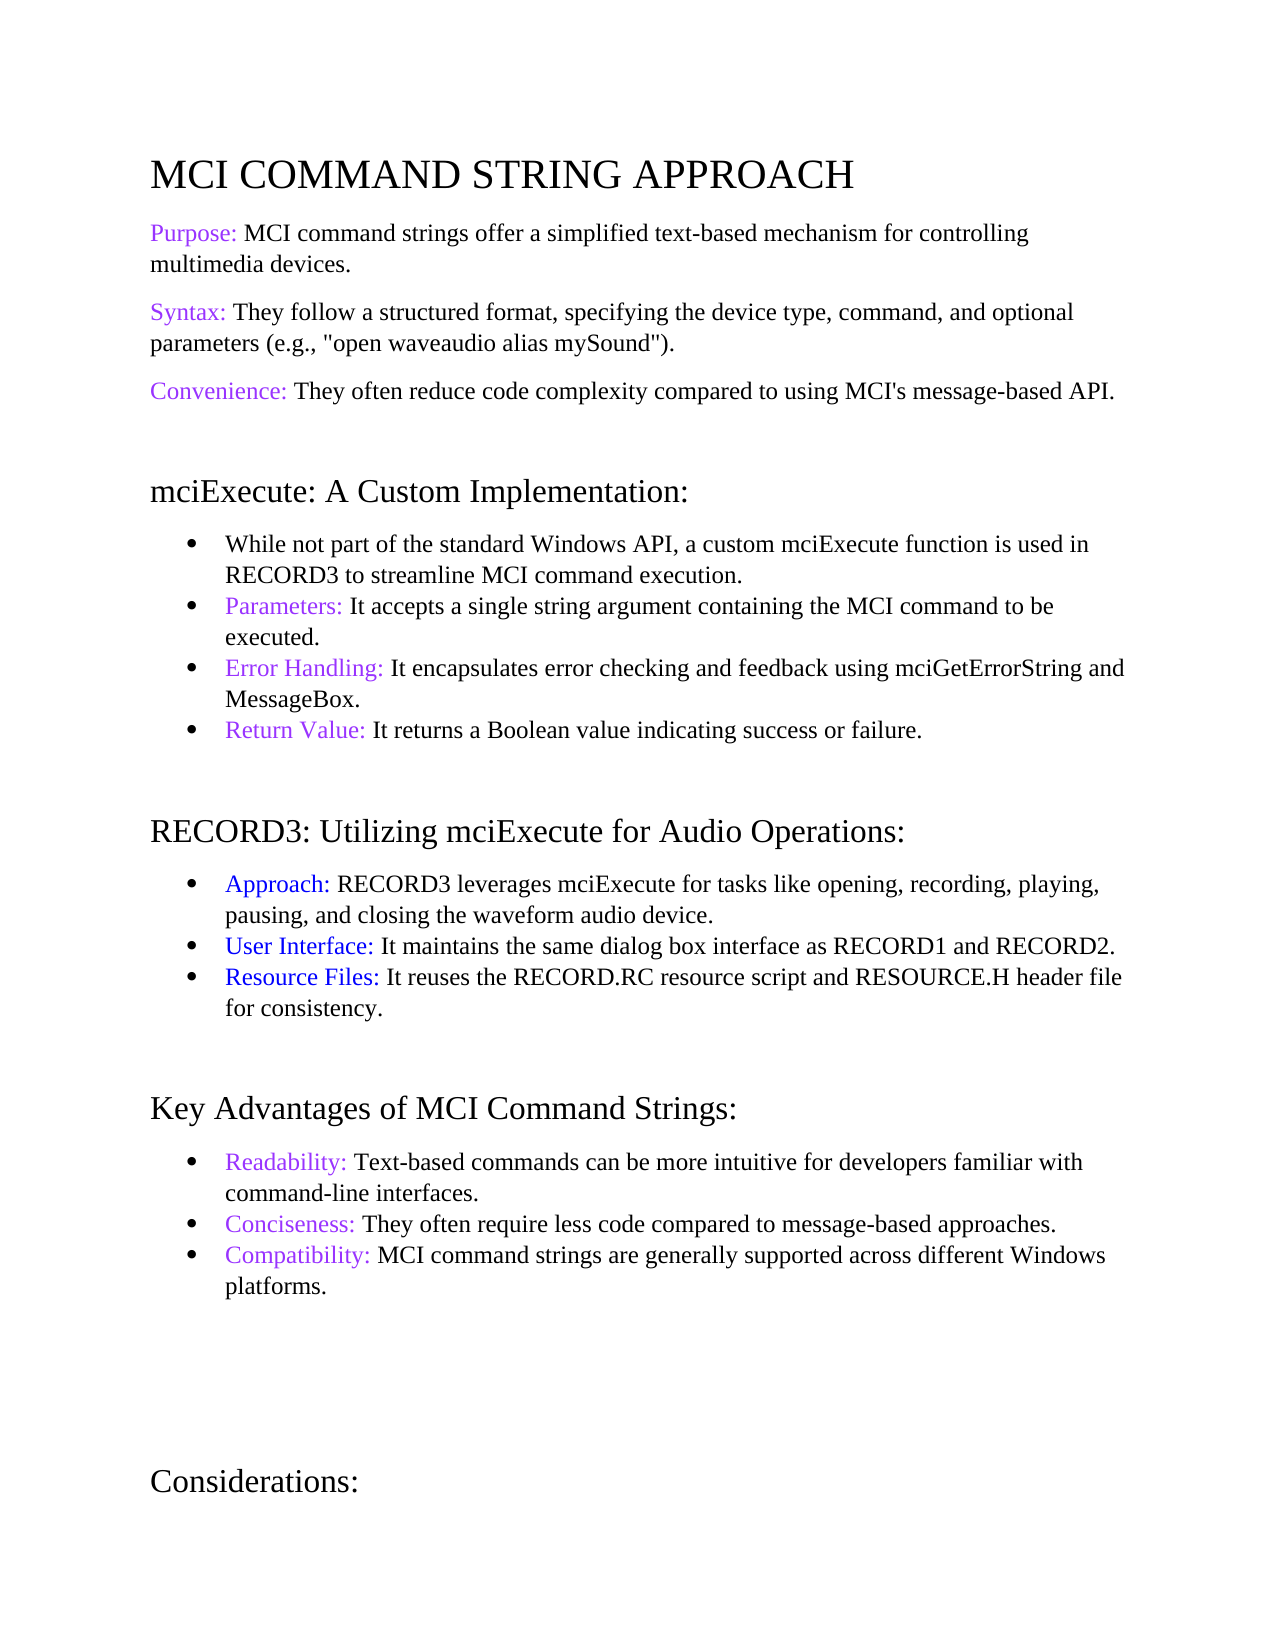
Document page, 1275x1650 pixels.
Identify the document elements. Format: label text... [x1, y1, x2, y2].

text RECORD3: Utilizing mciExecute for Audio Operations: [150, 811, 1125, 849]
text MCI COMMAND STRING APPROACH [150, 150, 1125, 198]
list Parameters: It accepts a single string argument containing the MCI command to be executed. [187, 591, 1125, 651]
list Return Value: It returns a Boolean value indicating success or failure. [187, 716, 1125, 744]
text Key Advantages of MCI Command Strings: [150, 1088, 1125, 1127]
list Compatibility: MCI command strings are generally supported across different Windows platforms. [187, 1240, 1125, 1299]
text Syntax: They follow a structured format, specifying the device type, command, and optional parameters (e.g., "open waveaudio alias mySound"). [150, 297, 1125, 357]
text Considerations: [150, 1462, 1125, 1500]
list Resource Files: It reuses the RECORD.RC resource script and RESOURCE.H header file for consistency. [187, 962, 1125, 1022]
list Conciseness: They often require less code compared to message-based approaches. [187, 1209, 1125, 1237]
list Approach: RECORD3 leverages mciExecute for tasks like opening, recording, playing, pausing, and closing the waveform audio device. [187, 869, 1125, 929]
list Readability: Text-based commands can be more intuitive for developers familiar with command-line interfaces. [187, 1147, 1125, 1206]
text mciExecute: A Custom Implementation: [150, 471, 1125, 509]
list While not part of the standard Windows API, a custom mciExecute function is used in RECORD3 to streamline MCI command execution. [187, 529, 1125, 589]
list User Interface: It maintains the same dialog box interface as RECORD1 and RECORD2. [187, 931, 1125, 960]
text Purpose: MCI command strings offer a simplified text-based mechanism for controlling multimedia devices. [150, 218, 1125, 278]
text Convenience: They often reduce code complexity compared to using MCI's message-based API. [150, 376, 1125, 404]
list Error Handling: It encapsulates error checking and feedback using mciGetErrorString and MessageBox. [187, 653, 1125, 713]
